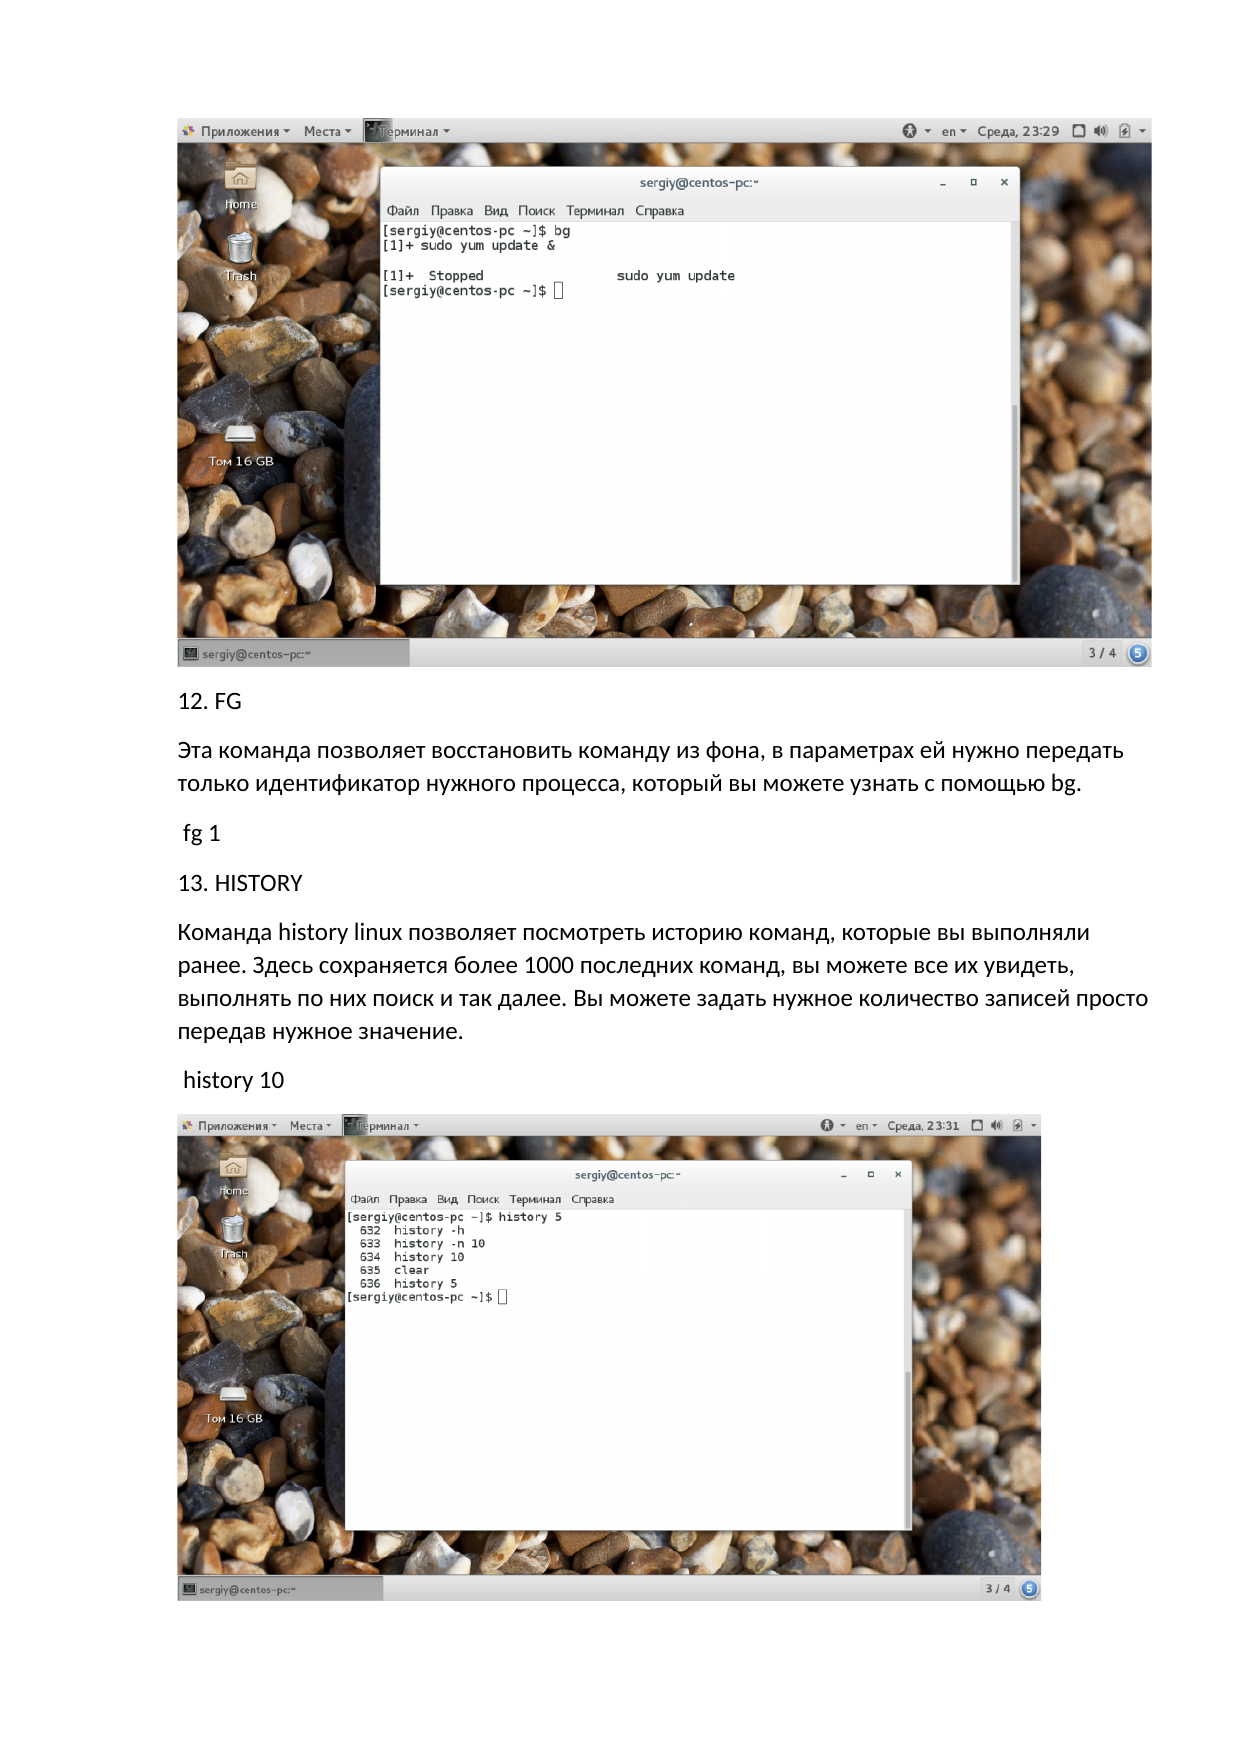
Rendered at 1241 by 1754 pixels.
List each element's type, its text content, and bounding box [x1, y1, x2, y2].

text history 10 [177, 1065, 1152, 1095]
text Эта команда позволяет восстановить команду из фона, в параметрах ей нужно передать только идентификатор нужного процесса, который вы можете узнать с помощью bg. [177, 735, 1152, 798]
picture [177, 118, 1152, 667]
text 12. FG [177, 685, 1152, 716]
text fg 1 [177, 817, 1152, 848]
text Команда history linux позволяет посмотреть историю команд, которые вы выполняли ранее. Здесь сохраняется более 1000 последних команд, вы можете все их увидеть, выполнять по них поиск и так далее. Вы можете задать нужное количество записей просто передав нужное значение. [177, 916, 1152, 1046]
picture [177, 1114, 1042, 1601]
text 13. HISTORY [177, 867, 1152, 897]
